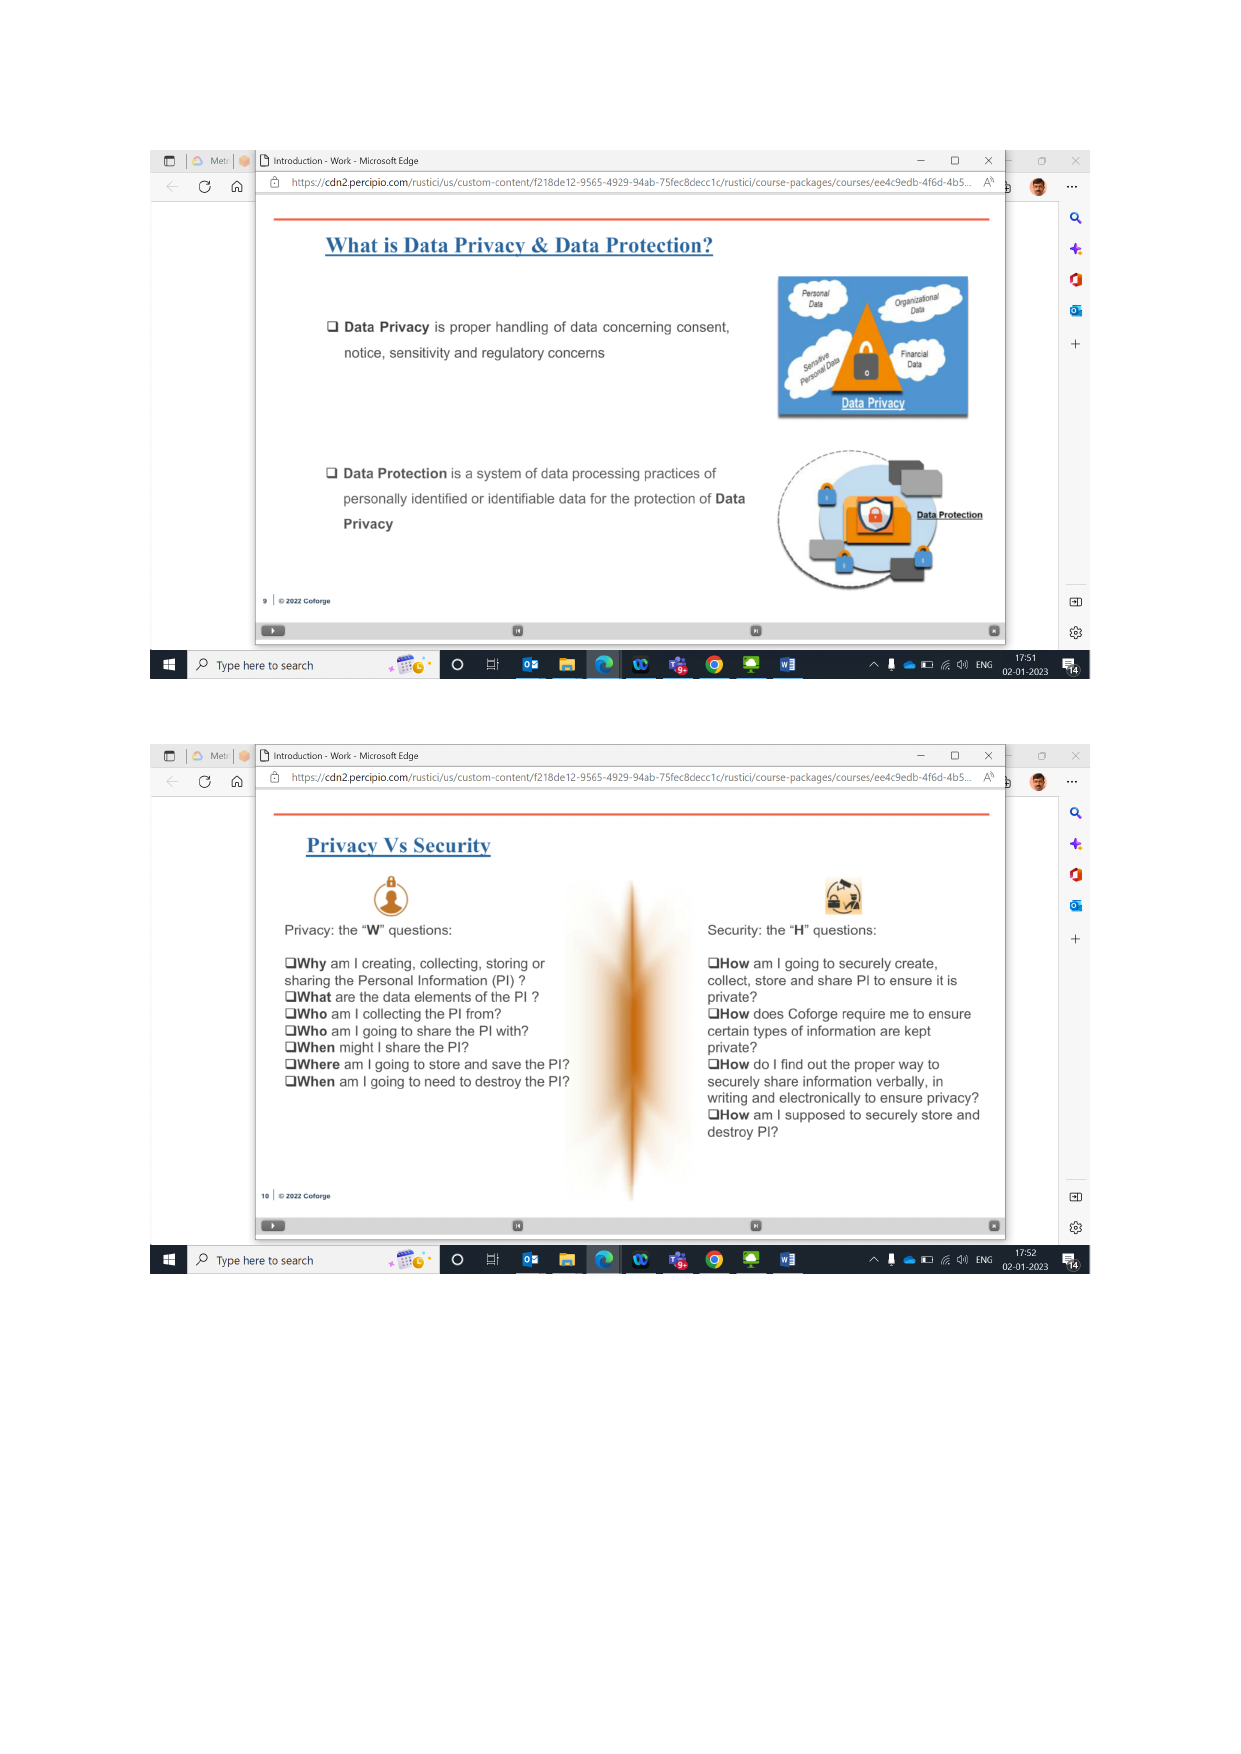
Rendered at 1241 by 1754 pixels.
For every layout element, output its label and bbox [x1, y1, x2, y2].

picture [150, 150, 1091, 679]
picture [150, 744, 1091, 1274]
